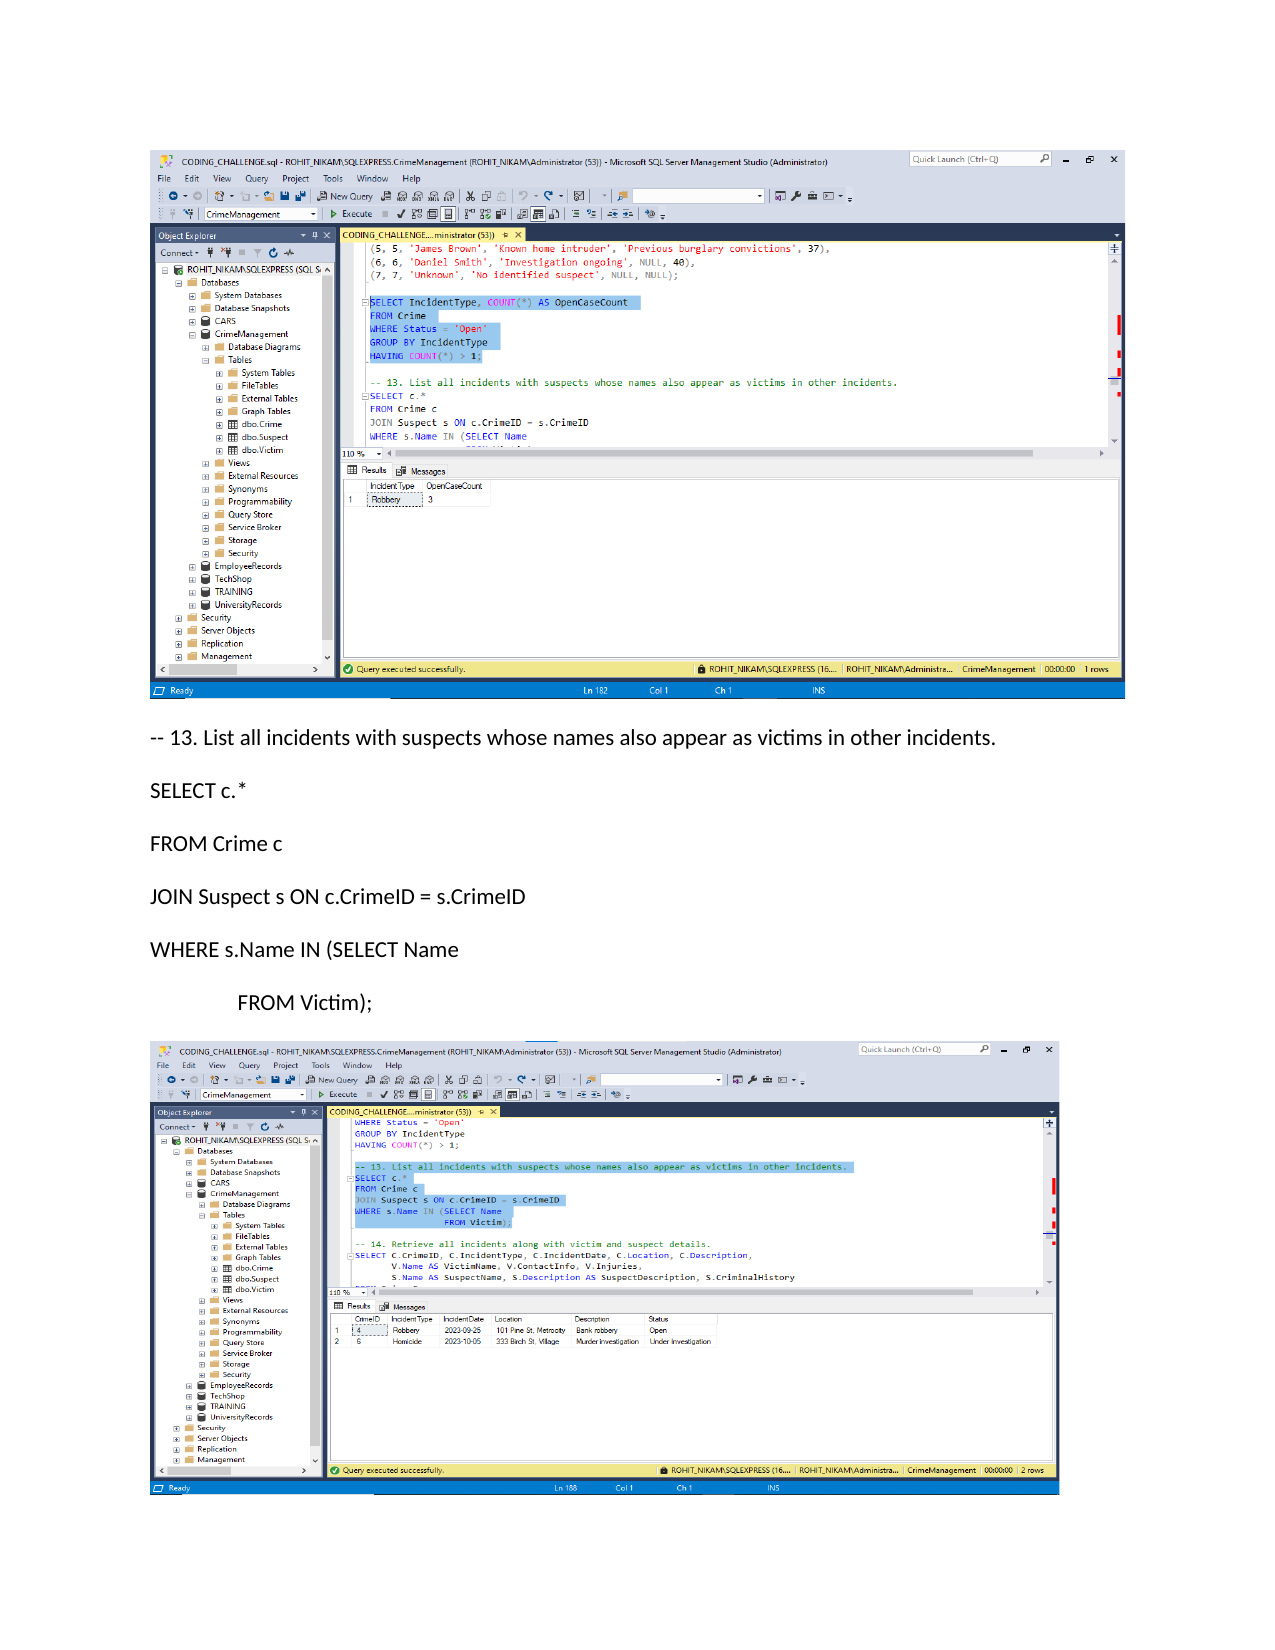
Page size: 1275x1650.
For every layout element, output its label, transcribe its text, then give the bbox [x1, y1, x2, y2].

text -- 13. List all incidents with suspects whose names also appear as victims in other incidents. [150, 723, 1125, 751]
text WHERE s.Name IN (SELECT Name [150, 935, 1125, 963]
text JOIN Suspect s ON c.CrimeID = s.CrimeID [150, 882, 1125, 910]
text FROM Crime c [150, 829, 1125, 857]
picture [150, 1041, 1060, 1495]
picture [150, 150, 1125, 699]
text FROM Victim); [150, 988, 1125, 1016]
text SELECT c.* [150, 776, 1125, 804]
